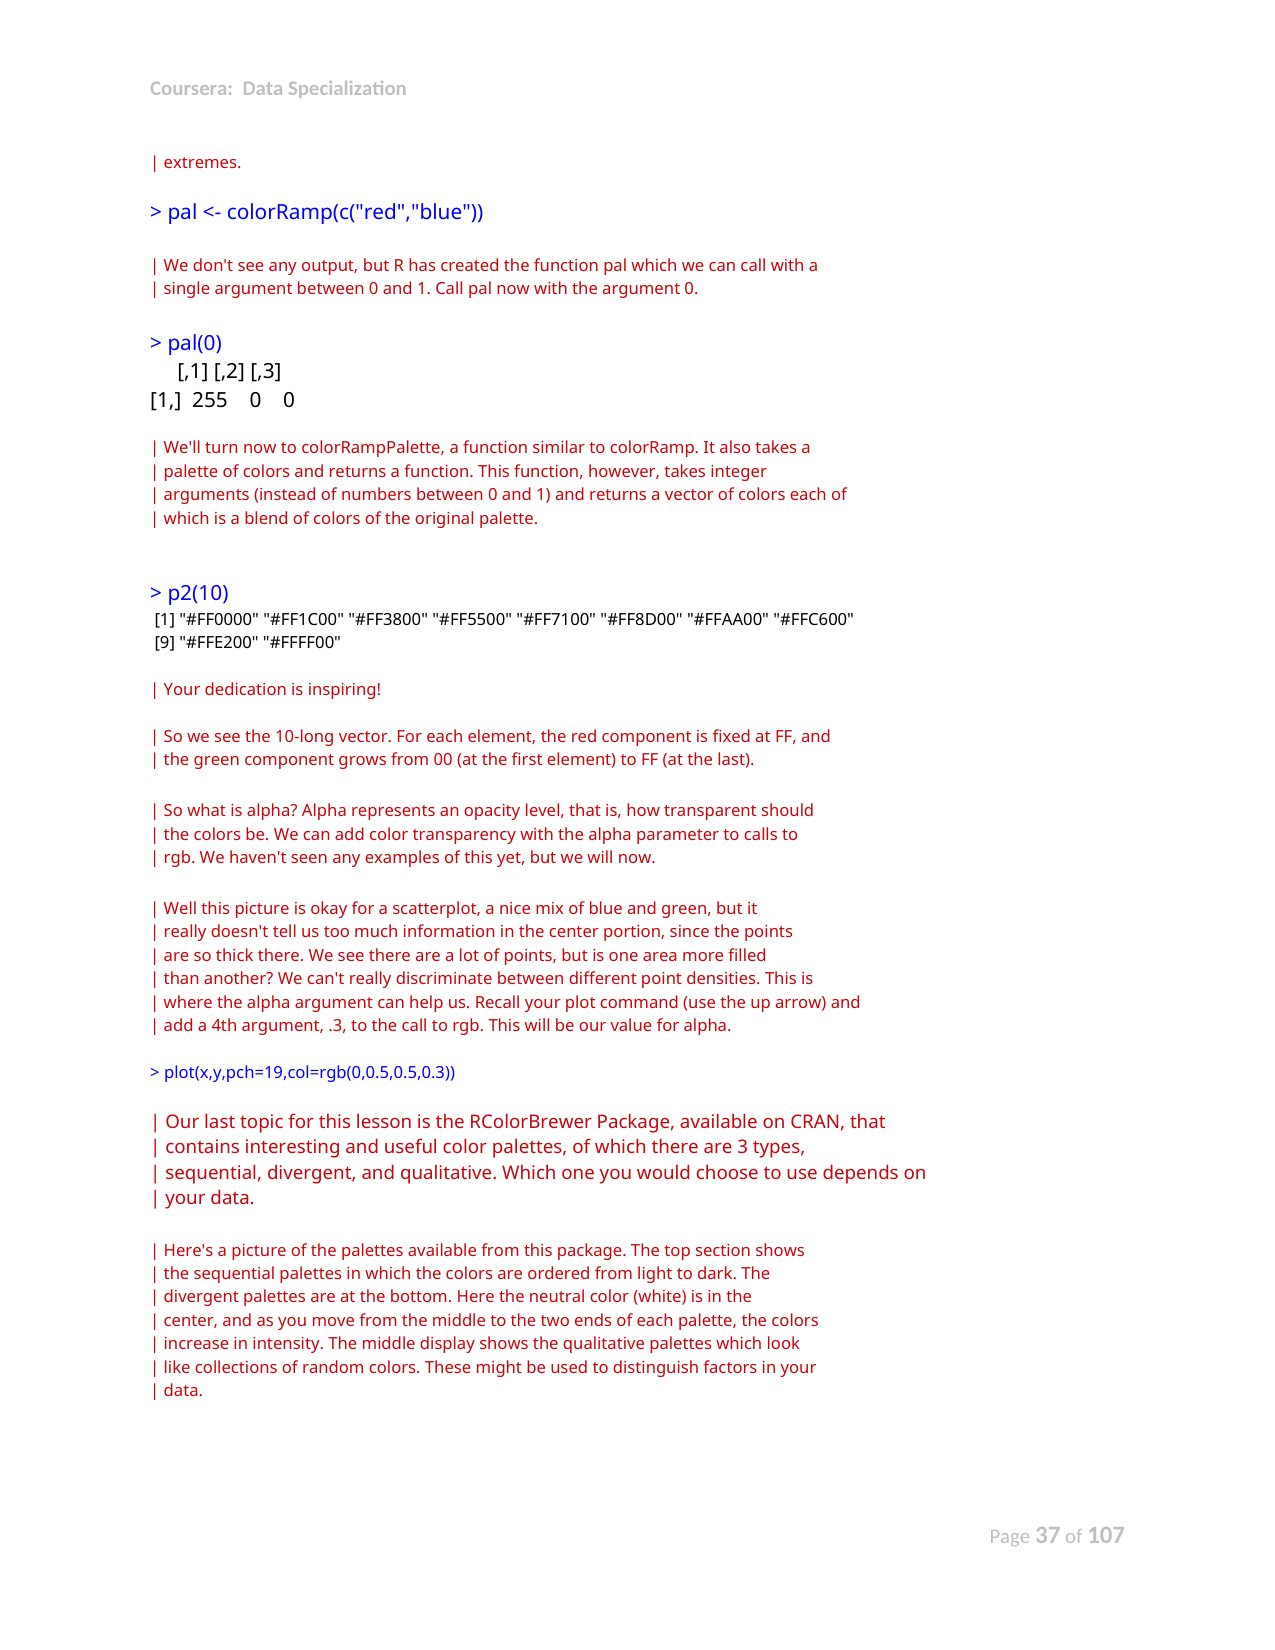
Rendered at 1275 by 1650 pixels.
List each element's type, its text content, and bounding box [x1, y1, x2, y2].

text | Our last topic for this lesson is the RColorBrewer Package, available on CRAN, that [150, 1108, 1125, 1133]
text [1] "#FF0000" "#FF1C00" "#FF3800" "#FF5500" "#FF7100" "#FF8D00" "#FFAA00" "#FFC600" [150, 607, 1125, 630]
text | data. [150, 1378, 1125, 1402]
text | the sequential palettes in which the colors are ordered from light to dark. The [150, 1261, 1125, 1284]
text | palette of colors and returns a function. This function, however, takes integer [150, 459, 1125, 482]
text | Here's a picture of the palettes available from this package. The top section shows [150, 1237, 1125, 1261]
text [9] "#FFE200" "#FFFF00" [150, 630, 1125, 653]
text | where the alpha argument can help us. Recall your plot command (use the up arrow) and [150, 989, 1125, 1013]
text | sequential, divergent, and qualitative. Which one you would choose to use depends on [150, 1159, 1125, 1184]
text > plot(x,y,pch=19,col=rgb(0,0.5,0.5,0.3)) [150, 1060, 1125, 1083]
text > pal <- colorRamp(c("red","blue")) [150, 197, 1125, 225]
text | add a 4th argument, .3, to the call to rgb. This will be our value for alpha. [150, 1013, 1125, 1036]
text | like collections of random colors. These might be used to distinguish factors in your [150, 1355, 1125, 1378]
text | contains interesting and useful color palettes, of which there are 3 types, [150, 1133, 1125, 1159]
text | Your dedication is inspiring! [150, 677, 1125, 700]
text | your data. [150, 1184, 1125, 1210]
text | single argument between 0 and 1. Call pal now with the argument 0. [150, 276, 1125, 299]
text [1,] 255 0 0 [150, 385, 1125, 413]
text [,1] [,2] [,3] [150, 356, 1125, 385]
text | really doesn't tell us too much information in the center portion, since the points [150, 919, 1125, 943]
text | We'll turn now to colorRampPalette, a function similar to colorRamp. It also takes a [150, 435, 1125, 459]
text | So we see the 10-long vector. For each element, the red component is fixed at FF, and [150, 724, 1125, 747]
text | divergent palettes are at the bottom. Here the neutral color (white) is in the [150, 1284, 1125, 1308]
text | than another? We can't really discriminate between different point densities. This is [150, 966, 1125, 989]
text | rgb. We haven't seen any examples of this yet, but we will now. [150, 845, 1125, 868]
text | are so thick there. We see there are a lot of points, but is one area more filled [150, 943, 1125, 966]
text > p2(10) [150, 578, 1125, 607]
text | arguments (instead of numbers between 0 and 1) and returns a vector of colors each of [150, 482, 1125, 506]
text | which is a blend of colors of the original palette. [150, 506, 1125, 529]
text | center, and as you move from the middle to the two ends of each palette, the colors [150, 1308, 1125, 1331]
text > pal(0) [150, 328, 1125, 356]
text | So what is alpha? Alpha represents an opacity level, that is, how transparent should [150, 798, 1125, 822]
text | the green component grows from 00 (at the first element) to FF (at the last). [150, 747, 1125, 771]
text | Well this picture is okay for a scatterplot, a nice mix of blue and green, but it [150, 896, 1125, 919]
text | increase in intensity. The middle display shows the qualitative palettes which look [150, 1331, 1125, 1355]
text | We don't see any output, but R has created the function pal which we can call with a [150, 253, 1125, 276]
text | the colors be. We can add color transparency with the alpha parameter to calls to [150, 822, 1125, 845]
text | extremes. [150, 150, 1125, 173]
